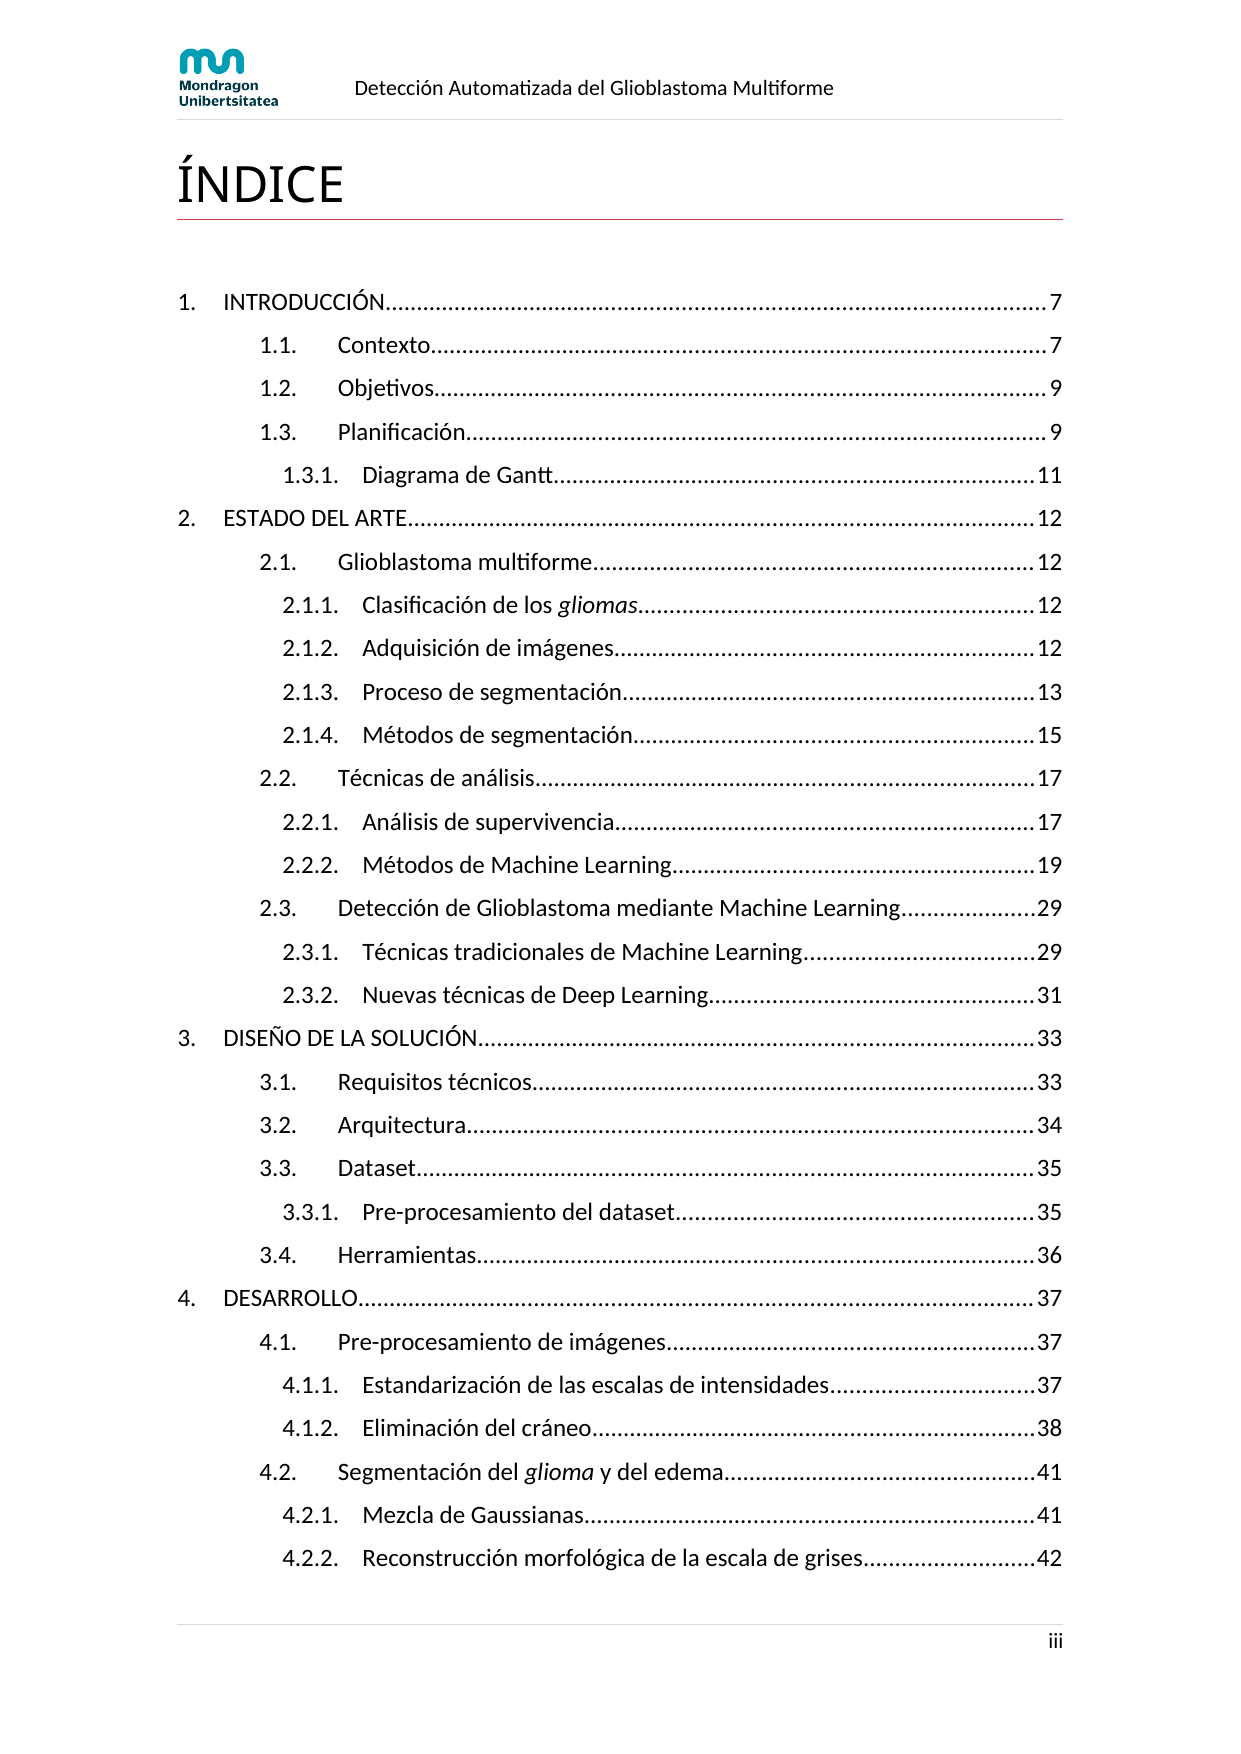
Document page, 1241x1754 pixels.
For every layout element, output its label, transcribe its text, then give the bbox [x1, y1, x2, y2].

text ÍNDICE [177, 149, 1063, 219]
picture [154, 36, 291, 118]
